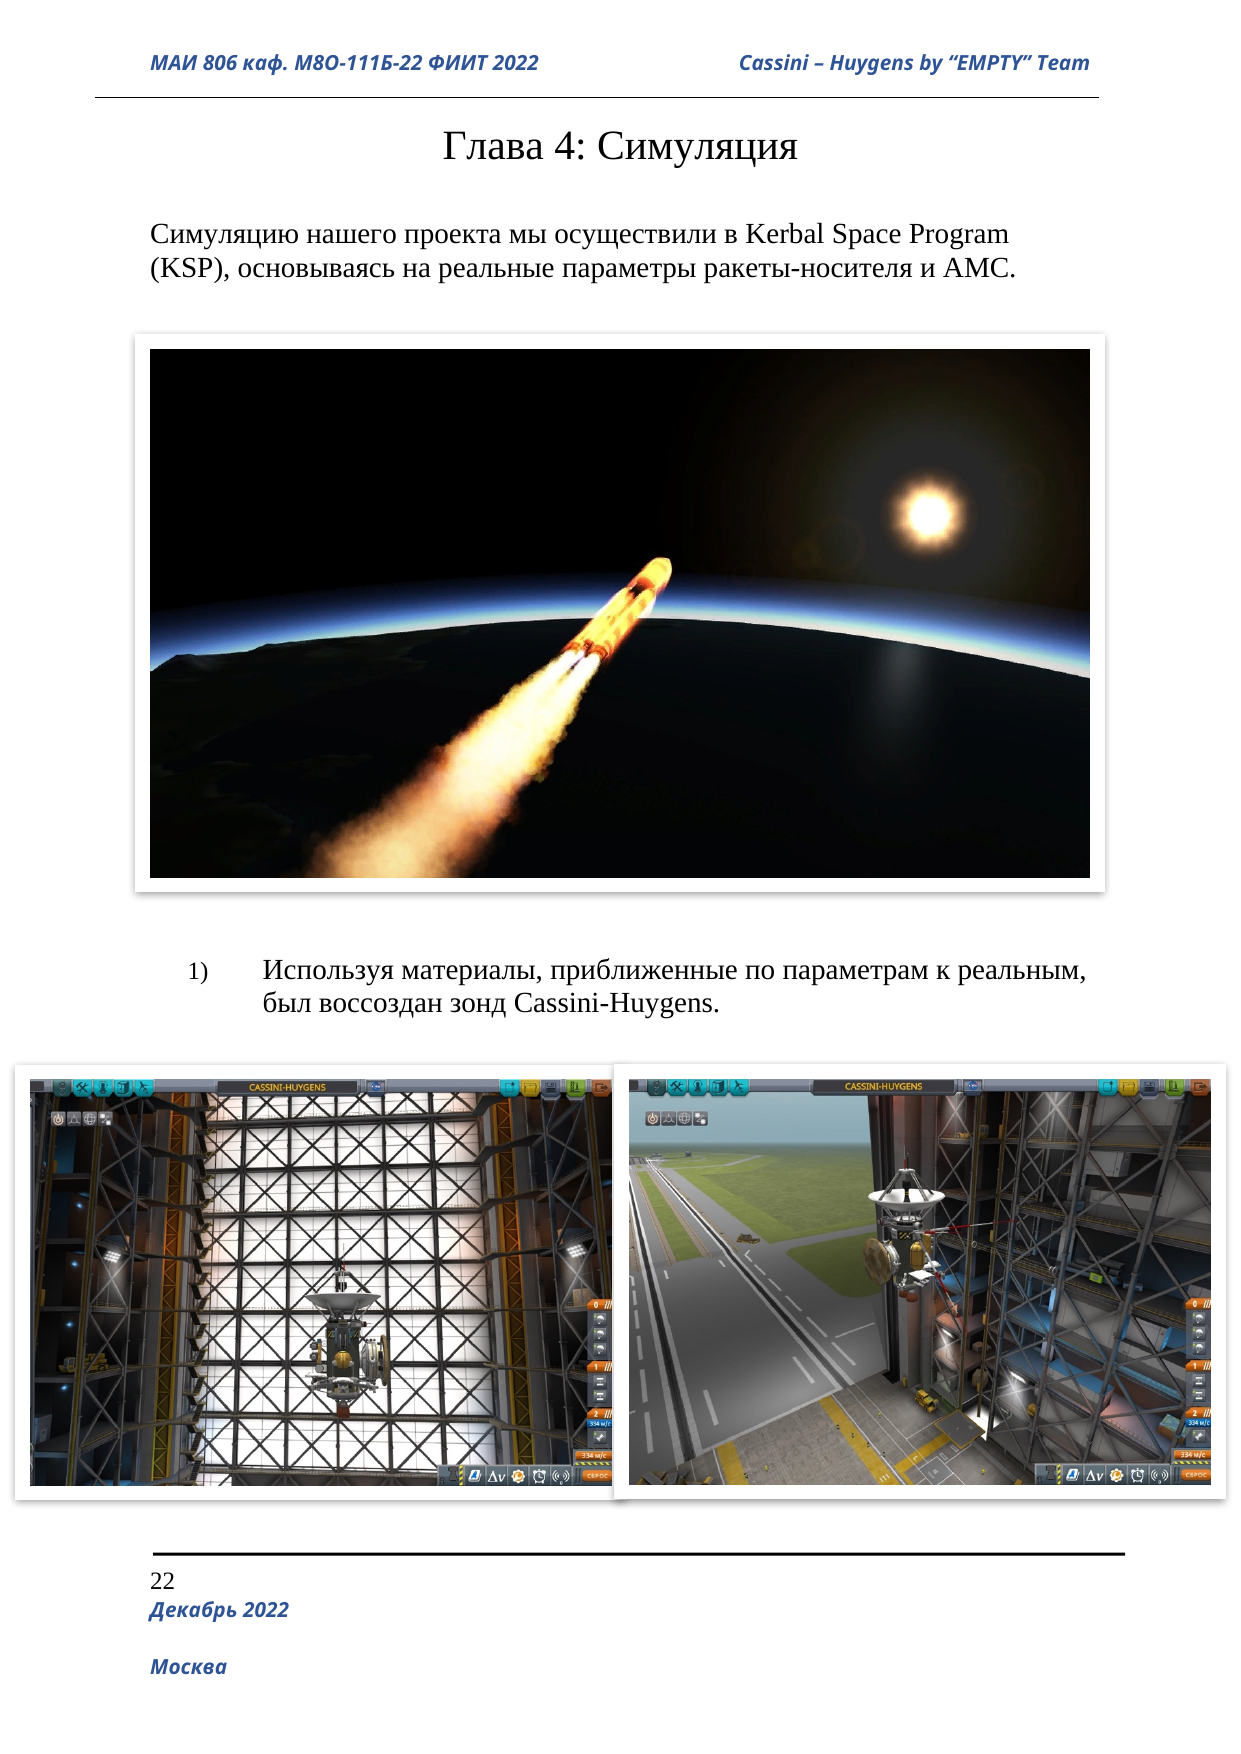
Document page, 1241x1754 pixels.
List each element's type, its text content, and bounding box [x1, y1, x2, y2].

text Симуляцию нашего проекта мы осуществили в Kerbal Space Program (KSP), основываясь на реальные параметры ракеты-носителя и АМС. [150, 217, 1090, 284]
list Используя материалы, приближенные по параметрам к реальным, был воссоздан зонд Cassini-Huygens. [187, 952, 1090, 1019]
picture [629, 1079, 1211, 1485]
picture [30, 1079, 612, 1486]
picture [150, 349, 1090, 878]
text Глава 4: Симуляция [150, 121, 1090, 169]
